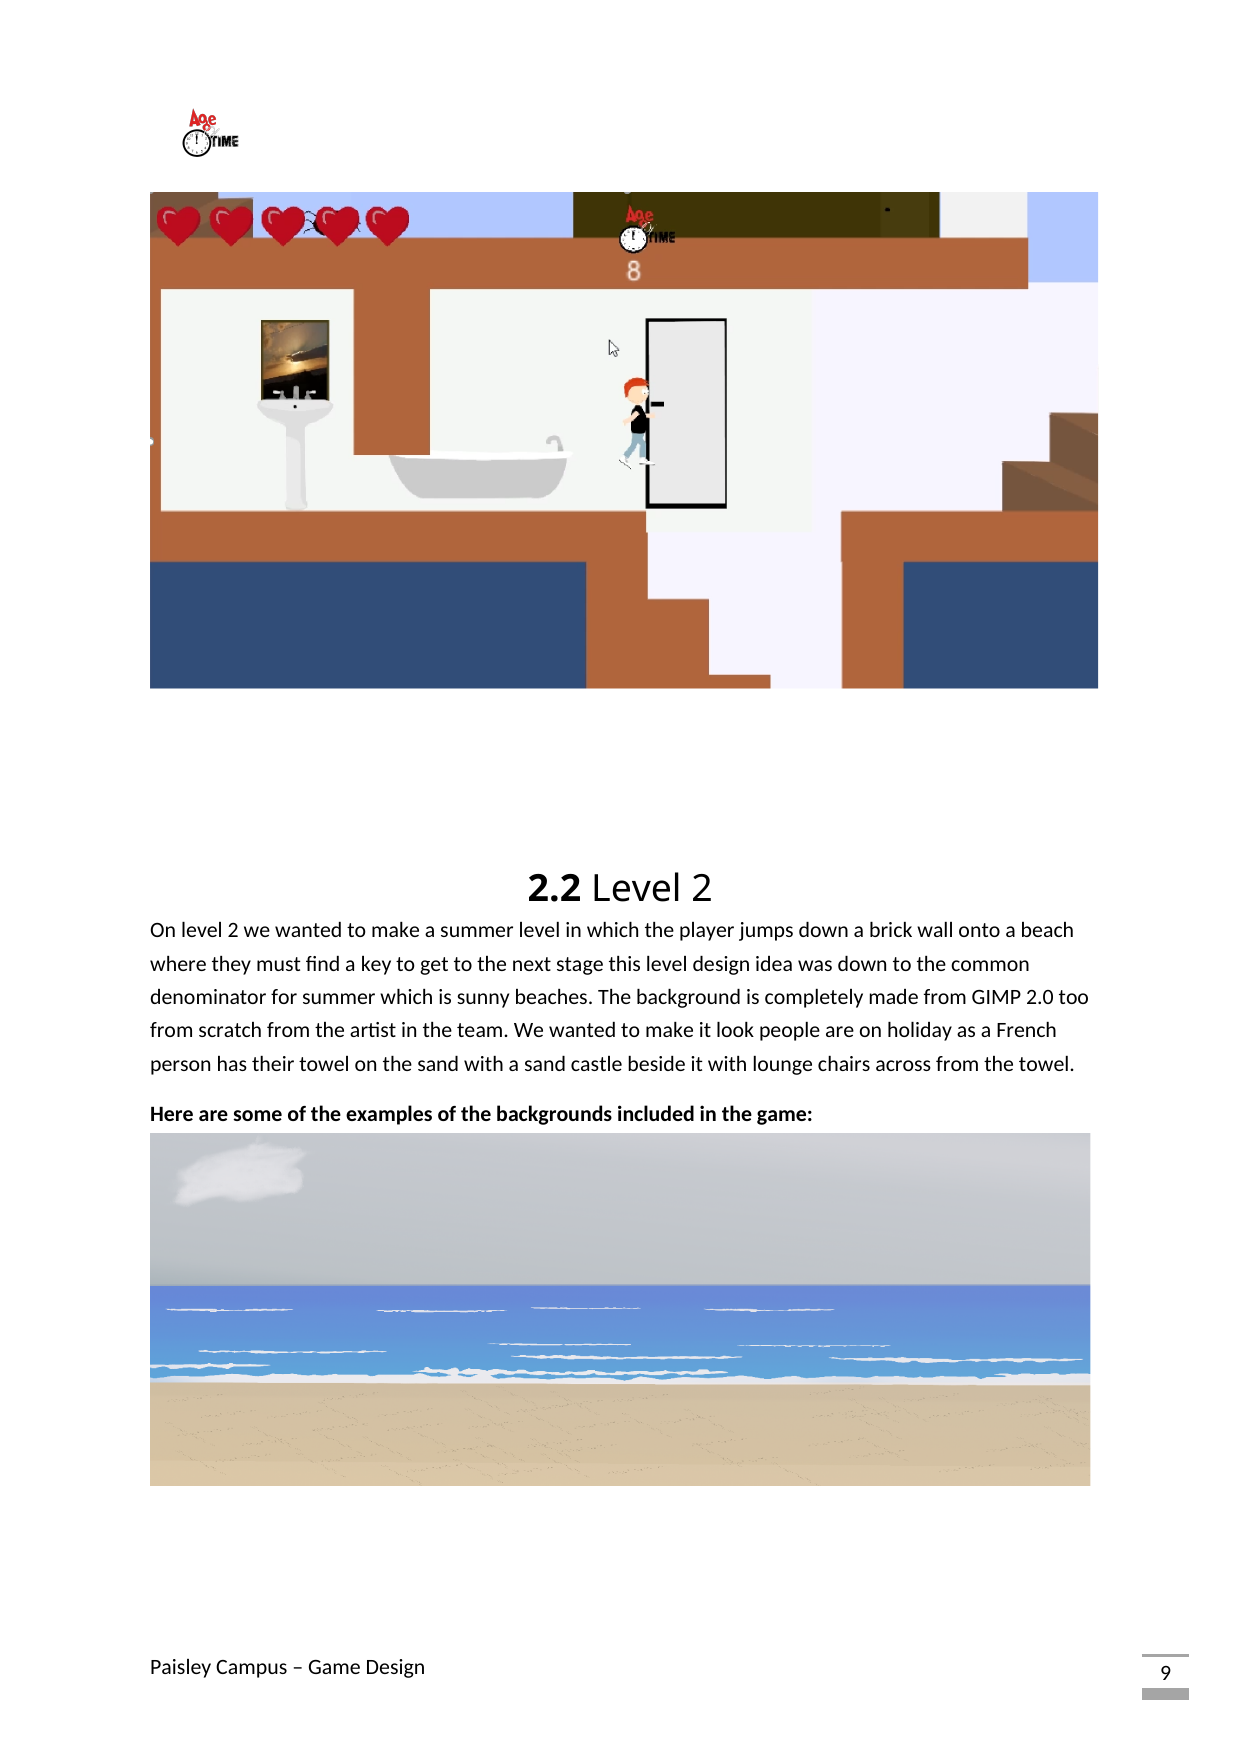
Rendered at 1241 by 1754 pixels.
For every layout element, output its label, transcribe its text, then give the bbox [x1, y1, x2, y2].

text On level 2 we wanted to make a summer level in which the player jumps down a brick wall onto a beach where they must find a key to get to the next stage this level design idea was down to the common denominator for summer which is sunny beaches. The background is completely made from GIMP 2.0 too from scratch from the artist in the team. We wanted to make it look people are on holiday as a French person has their towel on the sand with a sand castle beside it with lounge chairs across from the towel. [150, 917, 1090, 1077]
picture [150, 73, 1099, 689]
picture [150, 1133, 1091, 1486]
subtitle 2.2 Level 2 [150, 861, 1090, 912]
text Here are some of the examples of the backgrounds included in the game: [150, 1100, 1090, 1133]
